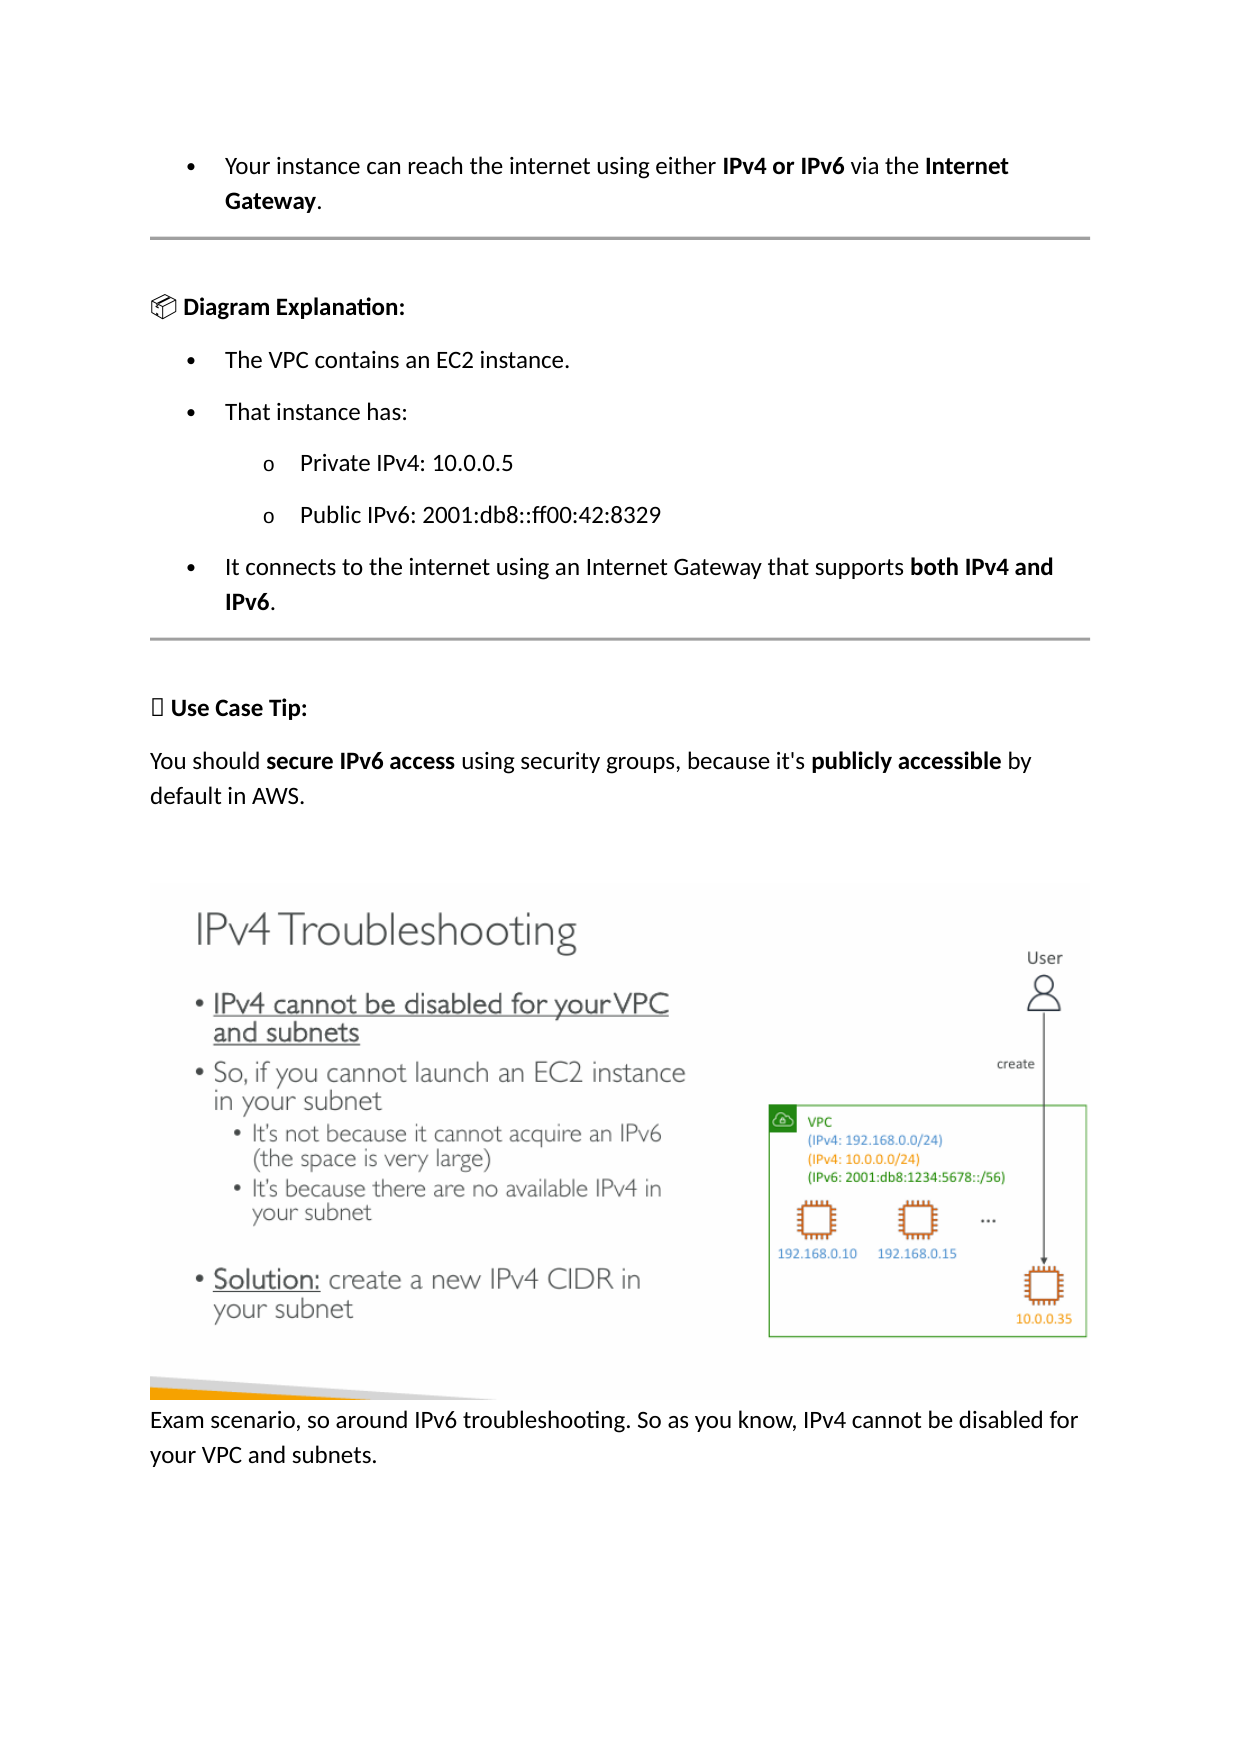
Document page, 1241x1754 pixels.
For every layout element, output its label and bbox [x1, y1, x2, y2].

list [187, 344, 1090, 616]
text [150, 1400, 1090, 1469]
picture [150, 883, 1091, 1400]
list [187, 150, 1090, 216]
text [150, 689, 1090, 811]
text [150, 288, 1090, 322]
